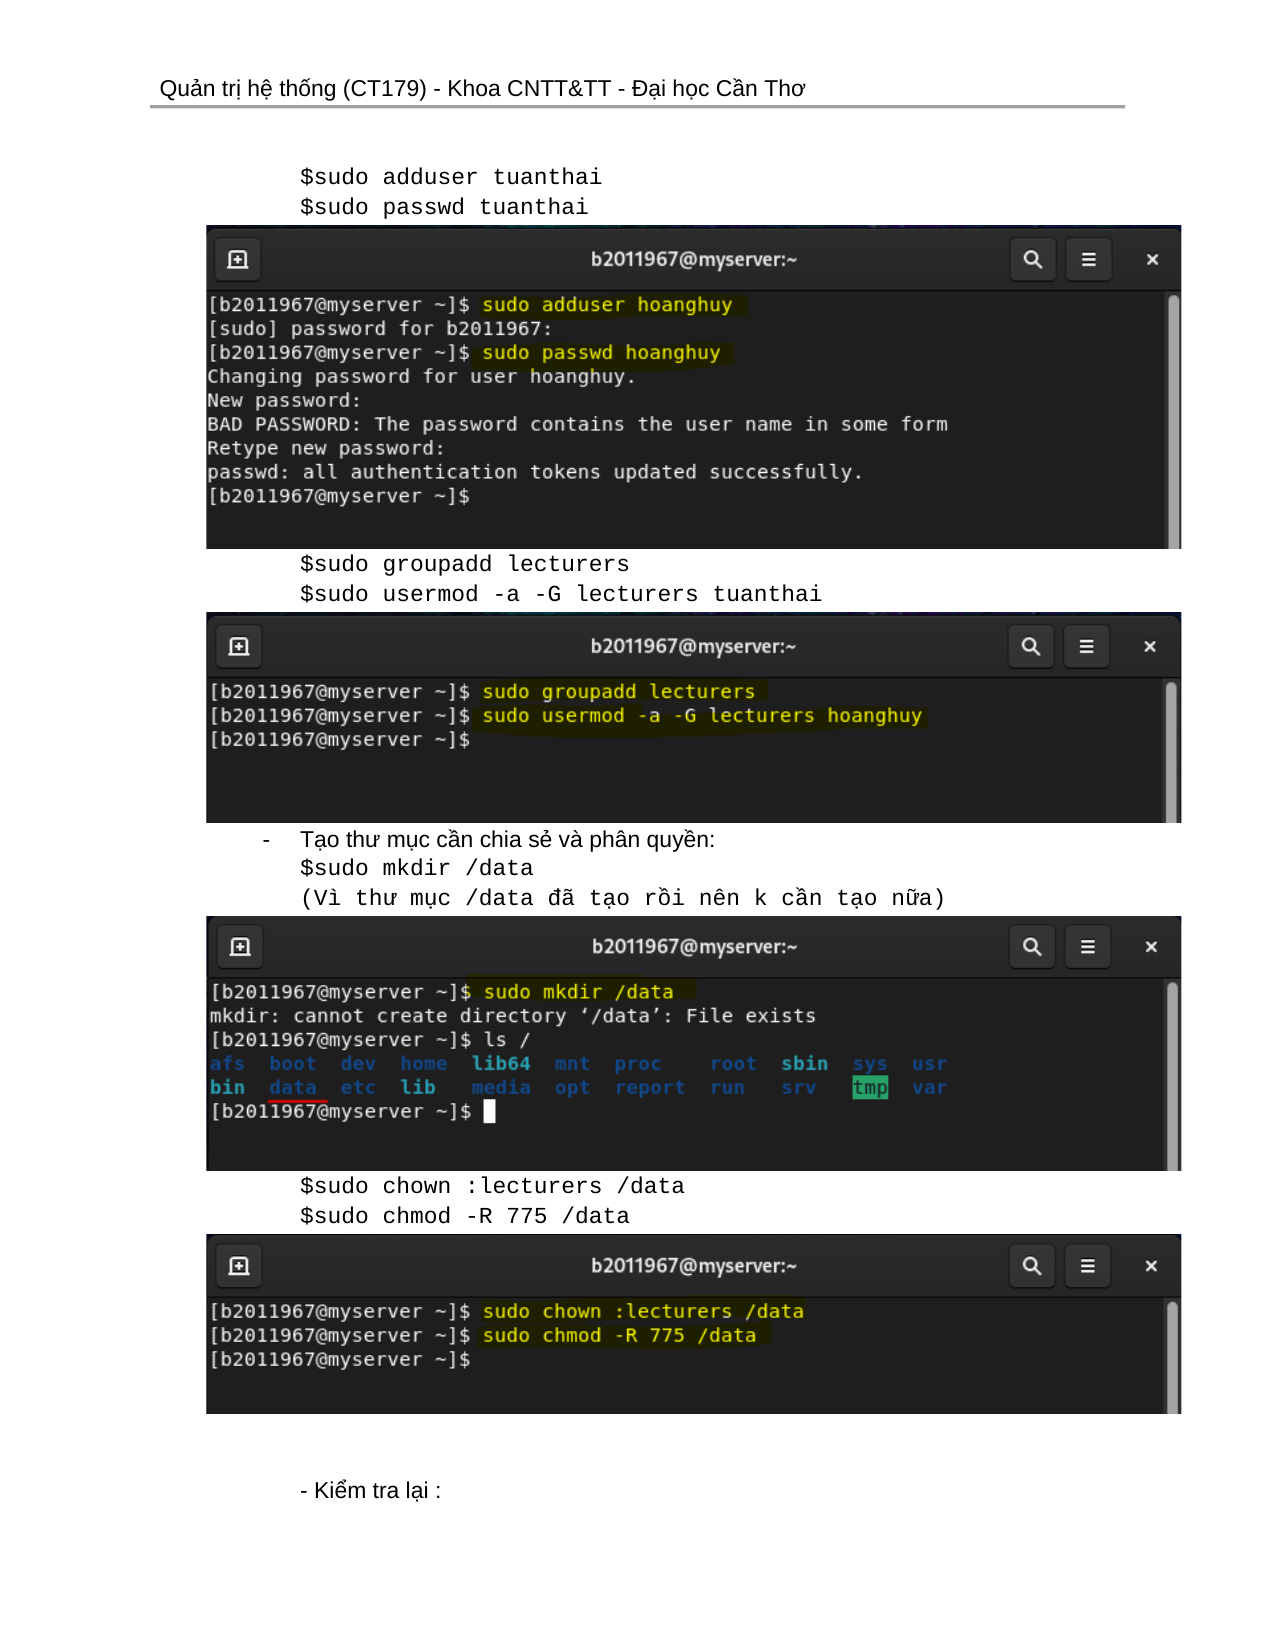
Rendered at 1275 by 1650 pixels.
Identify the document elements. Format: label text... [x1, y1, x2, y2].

picture [206, 916, 1182, 1171]
picture [206, 612, 1182, 823]
picture [206, 1234, 1182, 1414]
text $sudo adduser tuanthai [300, 166, 1125, 192]
text $sudo chown :lecturers /data [300, 1175, 1125, 1201]
text - Kiểm tra lại : [206, 1477, 1125, 1504]
text $sudo usermod -a -G lecturers tuanthai [300, 582, 1125, 608]
text $sudo mkdir /data [300, 856, 1125, 882]
text $sudo chmod -R 775 /data [300, 1205, 1125, 1231]
text $sudo passwd tuanthai [300, 195, 1125, 221]
list Tạo thư mục cần chia sẻ và phân quyền: [262, 826, 1125, 853]
picture [206, 225, 1182, 549]
text (Vì thư mục /data đã tạo rồi nên k cần tạo nữa) [300, 886, 1125, 912]
text $sudo groupadd lecturers [300, 553, 1125, 579]
